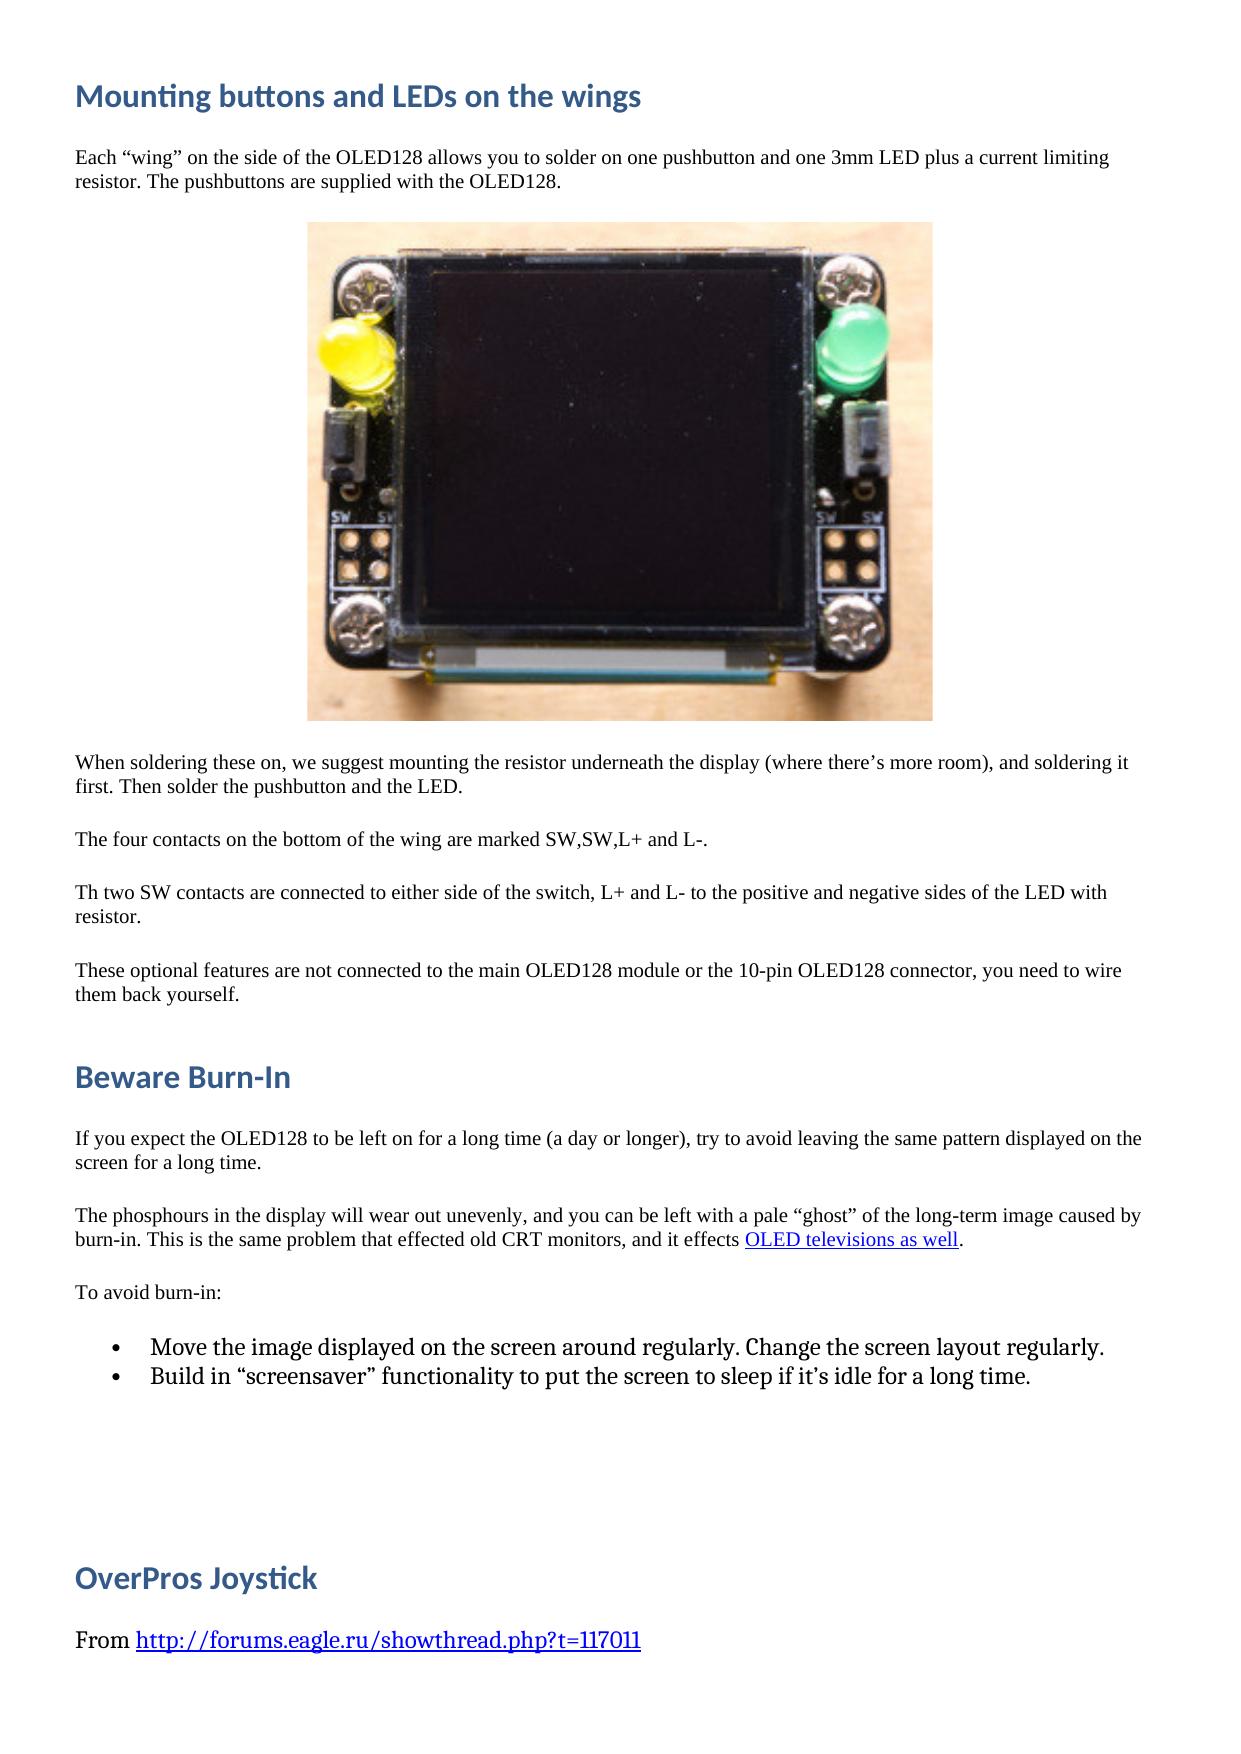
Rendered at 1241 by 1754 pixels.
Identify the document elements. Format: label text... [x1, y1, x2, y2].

text The phosphours in the display will wear out unevenly, and you can be left with a pale “ghost” of the long-term image caused by burn-in. This is the same problem that effected old CRT monitors, and it effects OLED televisions as well. [75, 1203, 1165, 1251]
subtitle Beware Burn-In [75, 1056, 1165, 1096]
list Build in “screensaver” functionality to put the screen to sleep if it’s idle for a long time. [112, 1362, 1165, 1391]
subtitle OverPros Joystick [75, 1557, 1165, 1597]
text The four contacts on the bottom of the wing are marked SW,SW,L+ and L-. [75, 827, 1165, 851]
text If you expect the OLED128 to be left on for a long time (a day or longer), try to avoid leaving the same pattern displayed on the screen for a long time. [75, 1126, 1165, 1174]
picture [307, 222, 933, 721]
text These optional features are not connected to the main OLED128 module or the 10-pin OLED128 connector, you need to wire them back yourself. [75, 957, 1165, 1006]
list Move the image displayed on the screen around regularly. Change the screen layout regularly. [112, 1333, 1165, 1362]
text From http://forums.eagle.ru/showthread.php?t=117011 [75, 1626, 1165, 1655]
text When soldering these on, we suggest mounting the resistor underneath the display (where there’s more room), and soldering it first. Then solder the pushbutton and the LED. [75, 750, 1165, 798]
text Each “wing” on the side of the OLED128 allows you to solder on one pushbutton and one 3mm LED plus a current limiting resistor. The pushbuttons are supplied with the OLED128. [75, 145, 1165, 193]
text To avoid burn-in: [75, 1280, 1165, 1304]
subtitle Mounting buttons and LEDs on the wings [75, 75, 1165, 116]
text Th two SW contacts are connected to either side of the switch, L+ and L- to the positive and negative sides of the LED with resistor. [75, 880, 1165, 928]
